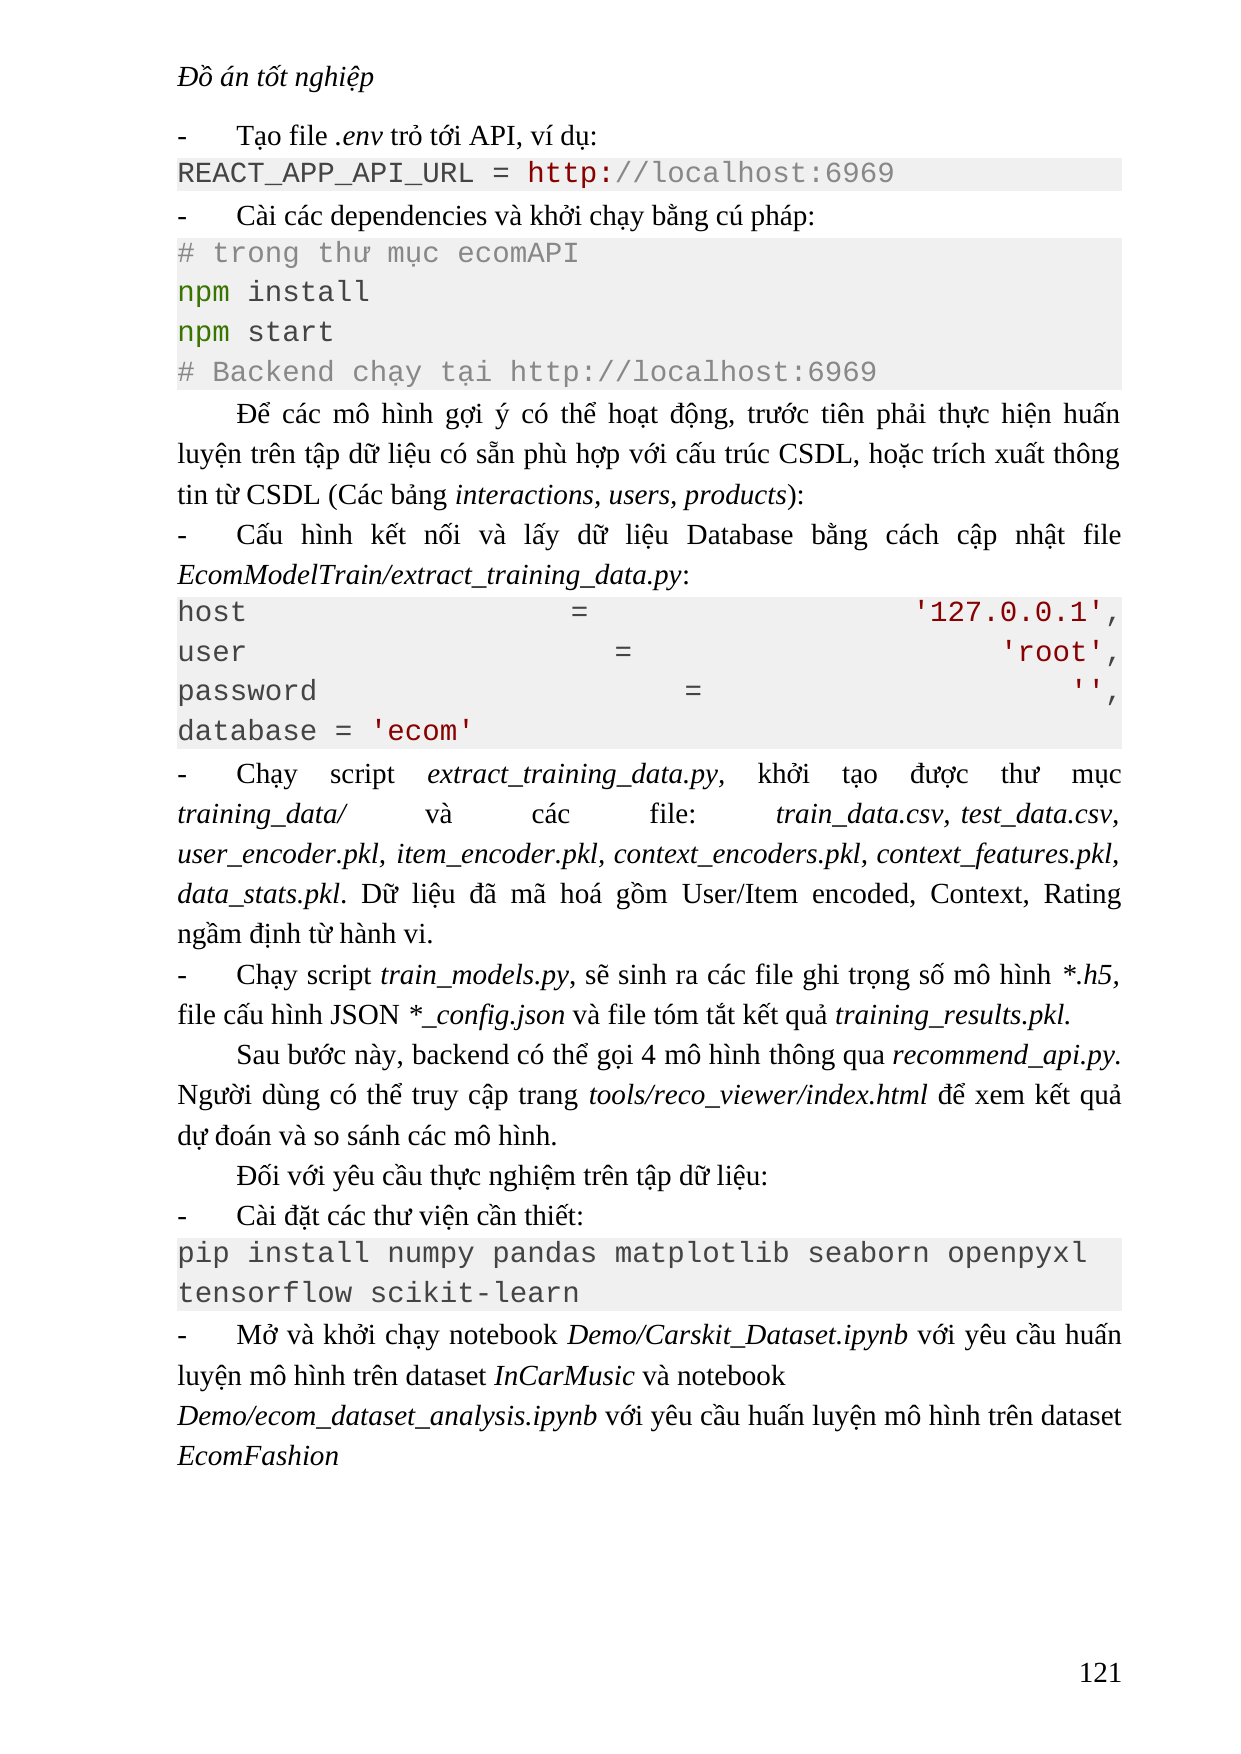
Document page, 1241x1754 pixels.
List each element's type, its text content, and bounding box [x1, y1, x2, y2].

list Tạo file .env trỏ tới API, ví dụ: [177, 118, 1122, 152]
list Cấu hình kết nối và lấy dữ liệu Database bằng cách cập nhật file EcomModelTrain/extract_training_data.py: [177, 517, 1122, 591]
text Đối với yêu cầu thực nghiệm trên tập dữ liệu: [177, 1158, 1122, 1191]
text pip install numpy pandas matplotlib seaborn openpyxl tensorflow scikit-learn [177, 1238, 1122, 1311]
text - Mở và khởi chạy notebook Demo/Carskit_Dataset.ipynb với yêu cầu huấn luyện mô hình trên dataset InCarMusic và notebook [177, 1317, 1122, 1391]
text REACT_APP_API_URL = http://localhost:6969 [177, 158, 1122, 191]
list Chạy script train_models.py, sẽ sinh ra các file ghi trọng số mô hình *.h5, file cấu hình JSON *_config.json và file tóm tắt kết quả training_results.pkl. [177, 957, 1122, 1031]
list Chạy script extract_training_data.py, khởi tạo được thư mục training_data/ và các file: train_data.csv, test_data.csv, user_encoder.pkl, item_encoder.pkl, context_encoders.pkl, context_features.pkl, data_stats.pkl. Dữ liệu đã mã hoá gồm User/Item encoded, Context, Rating ngầm định từ hành vi. [177, 756, 1122, 950]
text host = '127.0.0.1', user = 'root', password = '', database = 'ecom' [177, 597, 1122, 749]
text Demo/ecom_dataset_analysis.ipynb với yêu cầu huấn luyện mô hình trên dataset EcomFashion [177, 1398, 1122, 1472]
text Sau bước này, backend có thể gọi 4 mô hình thông qua recommend_api.py. Người dùng có thể truy cập trang tools/reco_viewer/index.html để xem kết quả dự đoán và so sánh các mô hình. [177, 1037, 1122, 1151]
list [177, 198, 1122, 231]
text - Cài đặt các thư viện cần thiết: [177, 1198, 1122, 1232]
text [177, 238, 1122, 390]
text Để các mô hình gợi ý có thể hoạt động, trước tiên phải thực hiện huấn luyện trên tập dữ liệu có sẵn phù hợp với cấu trúc CSDL, hoặc trích xuất thông tin từ CSDL (Các bảng interactions, users, products): [177, 396, 1122, 510]
